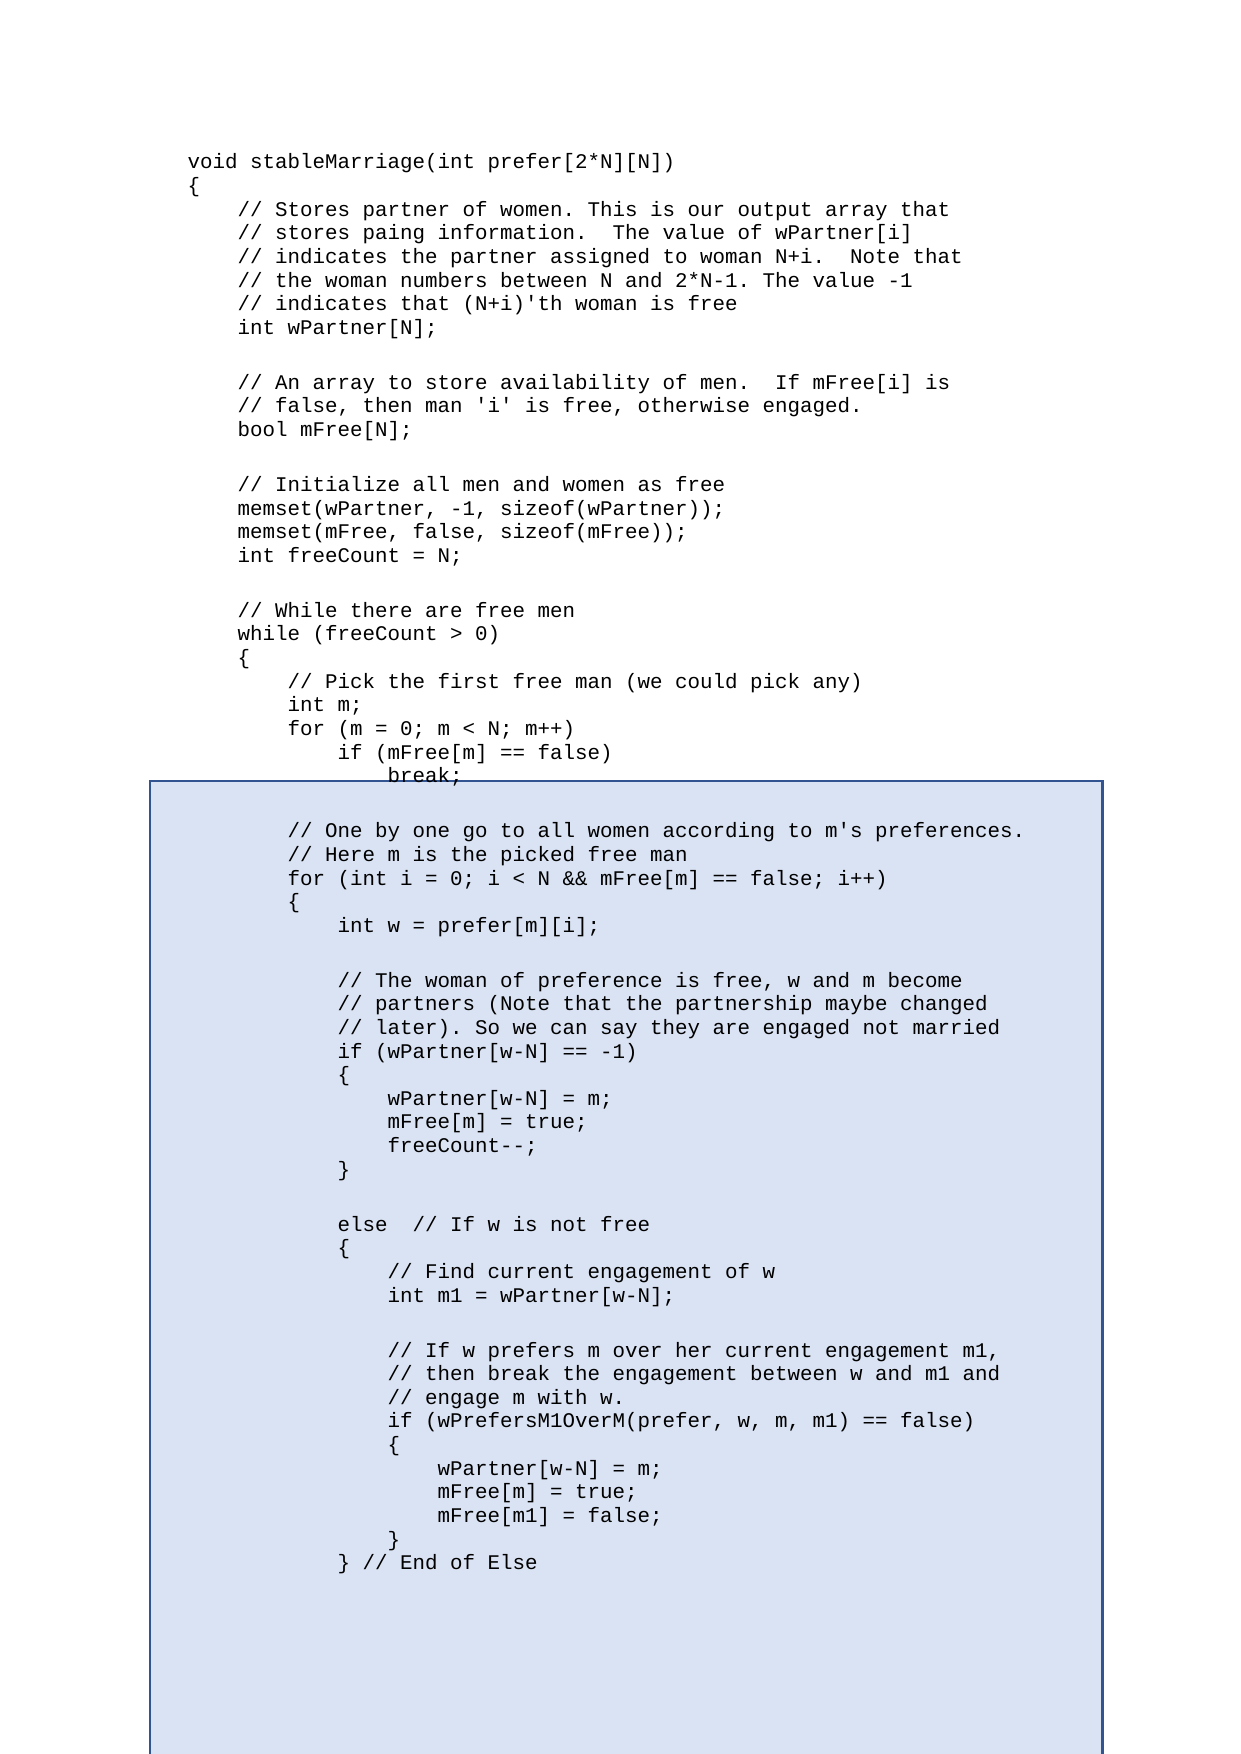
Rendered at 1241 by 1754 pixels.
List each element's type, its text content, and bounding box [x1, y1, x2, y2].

text mFree[m] = true; [187, 1112, 1091, 1135]
text if (wPartner[w-N] == -1) [187, 1041, 1091, 1064]
text { [187, 1237, 1091, 1261]
text else // If w is not free [187, 1214, 1091, 1237]
text // While there are free men [187, 600, 1091, 623]
text // Initialize all men and women as free [187, 474, 1091, 498]
text if (mFree[m] == false) [187, 742, 1091, 765]
text for (int i = 0; i < N && mFree[m] == false; i++) [187, 867, 1091, 891]
text mFree[m1] = false; [187, 1505, 1091, 1529]
text if (wPrefersM1OverM(prefer, w, m, m1) == false) [187, 1411, 1091, 1434]
text int w = prefer[m][i]; [187, 915, 1091, 938]
text // partners (Note that the partnership maybe changed [187, 993, 1091, 1017]
text { [187, 1434, 1091, 1458]
text // The woman of preference is free, w and m become [187, 970, 1091, 993]
text // indicates that (N+i)'th woman is free [187, 293, 1091, 317]
text memset(mFree, false, sizeof(mFree)); [187, 521, 1091, 545]
text { [187, 175, 1091, 199]
text break; [187, 765, 1091, 789]
text // Pick the first free man (we could pick any) [187, 671, 1091, 694]
text // false, then man 'i' is free, otherwise engaged. [187, 395, 1091, 419]
text // then break the engagement between w and m1 and [187, 1363, 1091, 1387]
text int m1 = wPartner[w-N]; [187, 1285, 1091, 1308]
text wPartner[w-N] = m; [187, 1088, 1091, 1112]
text // If w prefers m over her current engagement m1, [187, 1339, 1091, 1363]
text { [187, 647, 1091, 671]
text // Find current engagement of w [187, 1261, 1091, 1285]
text // Stores partner of women. This is our output array that [187, 199, 1091, 222]
text // later). So we can say they are engaged not married [187, 1017, 1091, 1041]
text // indicates the partner assigned to woman N+i. Note that [187, 246, 1091, 269]
text bool mFree[N]; [187, 419, 1091, 443]
text int wPartner[N]; [187, 317, 1091, 341]
text mFree[m] = true; [187, 1481, 1091, 1505]
text } // End of Else [187, 1552, 1091, 1576]
text } [187, 1159, 1091, 1182]
text // One by one go to all women according to m's preferences. [187, 820, 1091, 844]
text wPartner[w-N] = m; [187, 1458, 1091, 1481]
text int freeCount = N; [187, 545, 1091, 568]
text void stableMarriage(int prefer[2*N][N]) [187, 151, 1091, 175]
text // engage m with w. [187, 1387, 1091, 1411]
text memset(wPartner, -1, sizeof(wPartner)); [187, 498, 1091, 521]
text int m; [187, 694, 1091, 718]
text // the woman numbers between N and 2*N-1. The value -1 [187, 269, 1091, 293]
text { [187, 891, 1091, 915]
text { [187, 1064, 1091, 1088]
text } [187, 1529, 1091, 1552]
text freeCount--; [187, 1135, 1091, 1159]
text // Here m is the picked free man [187, 844, 1091, 867]
text for (m = 0; m < N; m++) [187, 718, 1091, 742]
text // stores paing information. The value of wPartner[i] [187, 222, 1091, 246]
text // An array to store availability of men. If mFree[i] is [187, 372, 1091, 395]
text while (freeCount > 0) [187, 623, 1091, 647]
